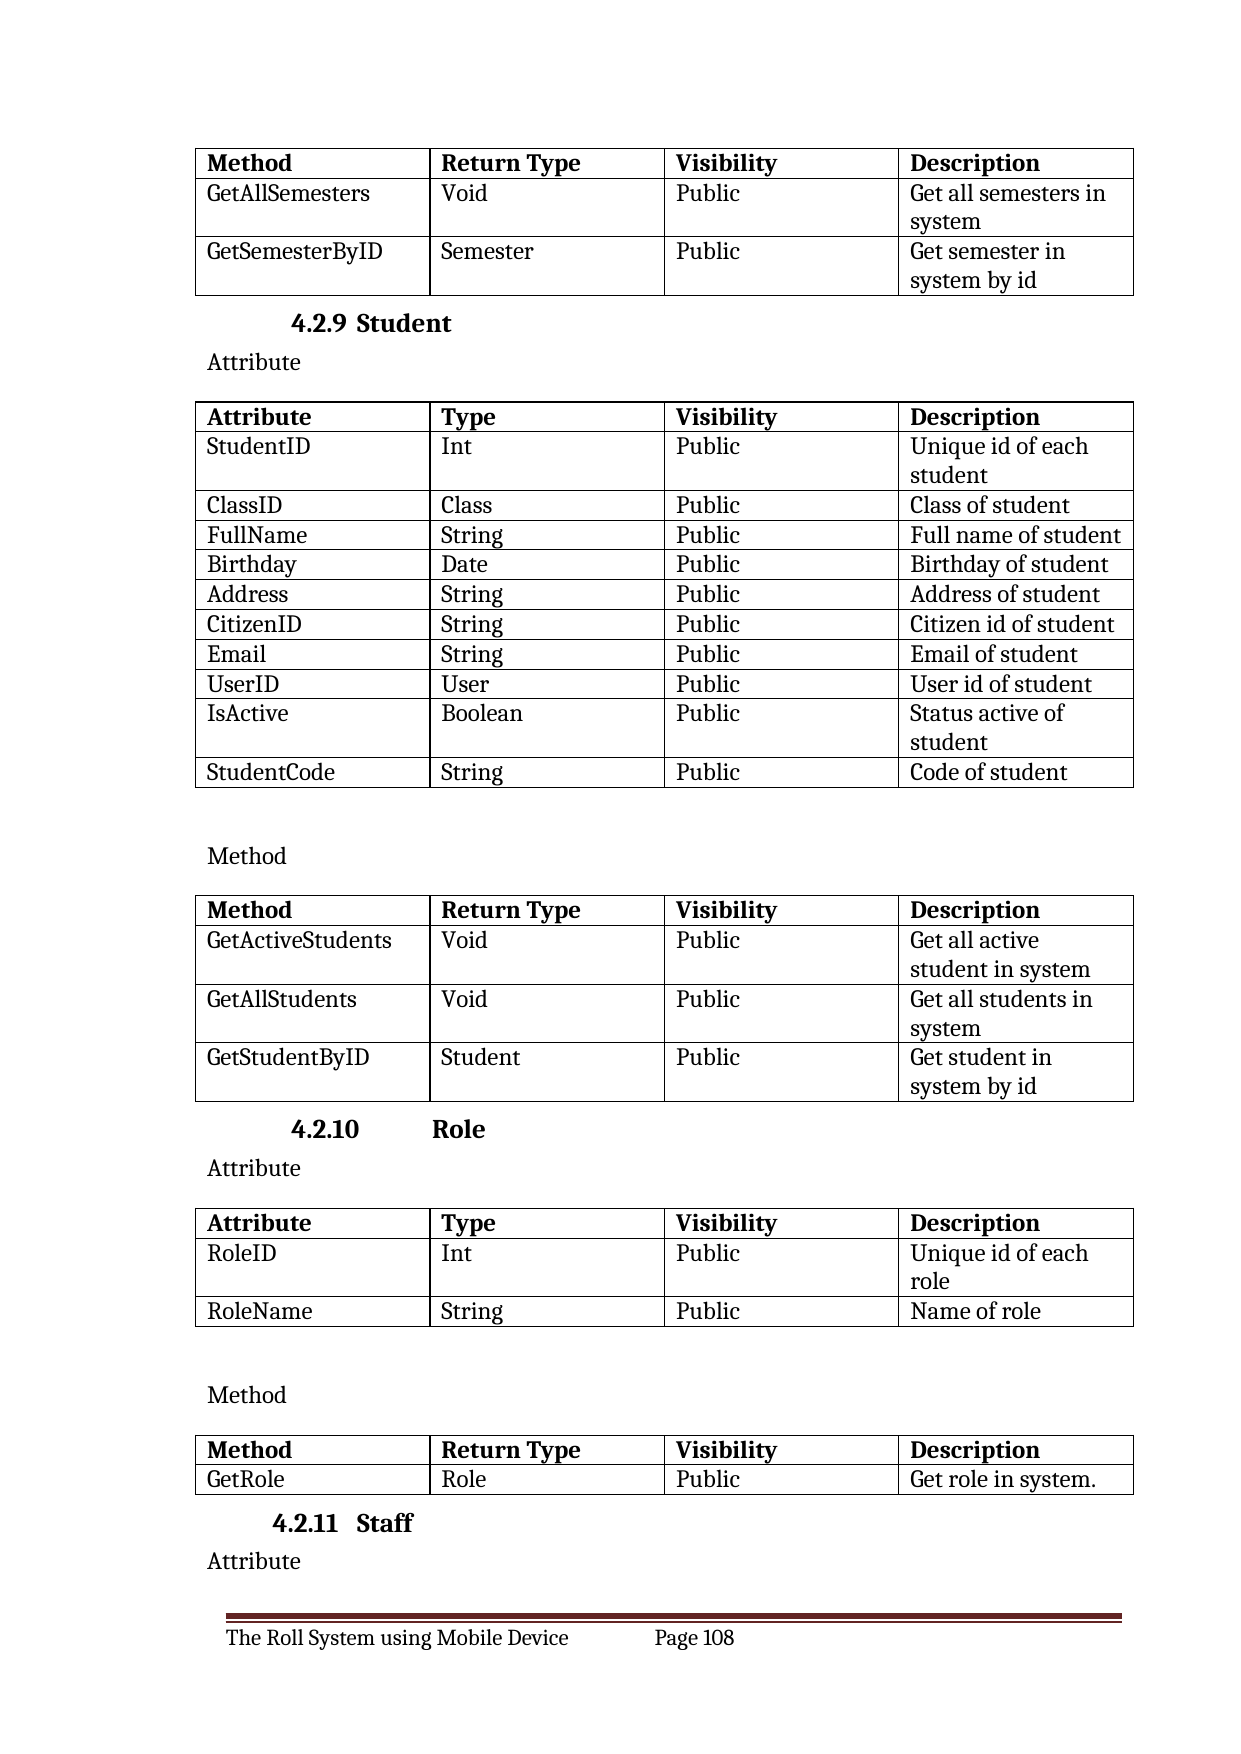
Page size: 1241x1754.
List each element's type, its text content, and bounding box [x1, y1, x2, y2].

table_cell Void [431, 179, 664, 236]
table_cell Public [665, 1465, 898, 1494]
table_header Description [899, 1209, 1133, 1237]
table_cell Public [665, 1297, 898, 1326]
table_cell Email of student [899, 640, 1133, 668]
table_cell Boolean [431, 699, 664, 757]
table_cell Get all students in system [899, 985, 1133, 1042]
table_cell Student [431, 1043, 664, 1101]
table_cell Address of student [899, 580, 1133, 609]
table_cell Citizen id of student [899, 610, 1133, 639]
table_header Attribute [196, 403, 429, 431]
table_cell Void [431, 926, 664, 984]
table_header Description [899, 896, 1133, 925]
table_cell GetAllStudents [196, 985, 429, 1042]
table_cell String [431, 610, 664, 639]
table_cell Public [665, 1239, 898, 1296]
table_header Visibility [665, 896, 898, 925]
table_header Visibility [665, 1209, 898, 1237]
table_cell String [431, 758, 664, 787]
table_cell GetSemesterByID [196, 237, 429, 294]
table_cell String [431, 580, 664, 609]
table_header Type [431, 1209, 664, 1237]
table_cell Get role in system. [899, 1465, 1133, 1494]
table_cell GetStudentByID [196, 1043, 429, 1101]
table_cell Address [196, 580, 429, 609]
table_cell Unique id of each role [899, 1239, 1133, 1296]
table_cell Public [665, 640, 898, 668]
table_header Method [196, 149, 429, 177]
table_cell Birthday [196, 550, 429, 579]
table_cell Public [665, 179, 898, 236]
table_cell Public [665, 699, 898, 757]
subtitle Role [291, 1114, 1122, 1146]
table_cell Public [665, 237, 898, 294]
table_cell Unique id of each student [899, 432, 1133, 490]
table_cell Public [665, 926, 898, 984]
table_cell Role [431, 1465, 664, 1494]
table_cell Public [665, 580, 898, 609]
text Method [207, 1381, 1122, 1409]
table_cell Public [665, 758, 898, 787]
table_cell User id of student [899, 670, 1133, 698]
table_header Attribute [196, 1209, 429, 1237]
table_cell ClassID [196, 491, 429, 519]
table_cell GetRole [196, 1465, 429, 1494]
table_cell Name of role [899, 1297, 1133, 1326]
table_header Return Type [431, 896, 664, 925]
table_cell Get all semesters in system [899, 179, 1133, 236]
table_cell Status active of student [899, 699, 1133, 757]
table_cell Public [665, 1043, 898, 1101]
table_cell Public [665, 521, 898, 549]
table_cell User [431, 670, 664, 698]
table_cell Public [665, 491, 898, 519]
table_cell Class of student [899, 491, 1133, 519]
table_cell String [431, 521, 664, 549]
table_cell String [431, 640, 664, 668]
table_cell StudentID [196, 432, 429, 490]
table_cell RoleName [196, 1297, 429, 1326]
subtitle Staff [272, 1508, 1122, 1539]
table_header Visibility [665, 149, 898, 177]
table_cell StudentCode [196, 758, 429, 787]
table_cell Date [431, 550, 664, 579]
table_cell Public [665, 670, 898, 698]
table_header Method [196, 1436, 429, 1464]
table_cell UserID [196, 670, 429, 698]
subtitle Student [291, 308, 1122, 339]
table_cell Code of student [899, 758, 1133, 787]
table_cell CitizenID [196, 610, 429, 639]
table_header Description [899, 1436, 1133, 1464]
table_cell RoleID [196, 1239, 429, 1296]
table_header Return Type [431, 149, 664, 177]
table_cell Semester [431, 237, 664, 294]
text Attribute [207, 1154, 1122, 1183]
table_header Description [899, 403, 1133, 431]
table_cell FullName [196, 521, 429, 549]
table_cell Class [431, 491, 664, 519]
table_cell Full name of student [899, 521, 1133, 549]
table_header Method [196, 896, 429, 925]
table_header Visibility [665, 1436, 898, 1464]
table_header Description [899, 149, 1133, 177]
table_cell GetActiveStudents [196, 926, 429, 984]
table_cell Get semester in system by id [899, 237, 1133, 294]
table_cell Public [665, 610, 898, 639]
table_cell IsActive [196, 699, 429, 757]
table_cell Public [665, 432, 898, 490]
table_cell Public [665, 985, 898, 1042]
table_cell Birthday of student [899, 550, 1133, 579]
table_cell Int [431, 432, 664, 490]
table_cell Public [665, 550, 898, 579]
text Method [207, 842, 1122, 870]
text Attribute [207, 1547, 1122, 1576]
table_cell Email [196, 640, 429, 668]
table_header Type [431, 403, 664, 431]
table_header Visibility [665, 403, 898, 431]
table_cell Int [431, 1239, 664, 1296]
table_cell GetAllSemesters [196, 179, 429, 236]
table_cell String [431, 1297, 664, 1326]
table_cell Get student in system by id [899, 1043, 1133, 1101]
table_cell Void [431, 985, 664, 1042]
table_cell Get all active student in system [899, 926, 1133, 984]
table_header Return Type [431, 1436, 664, 1464]
text Attribute [207, 348, 1122, 376]
